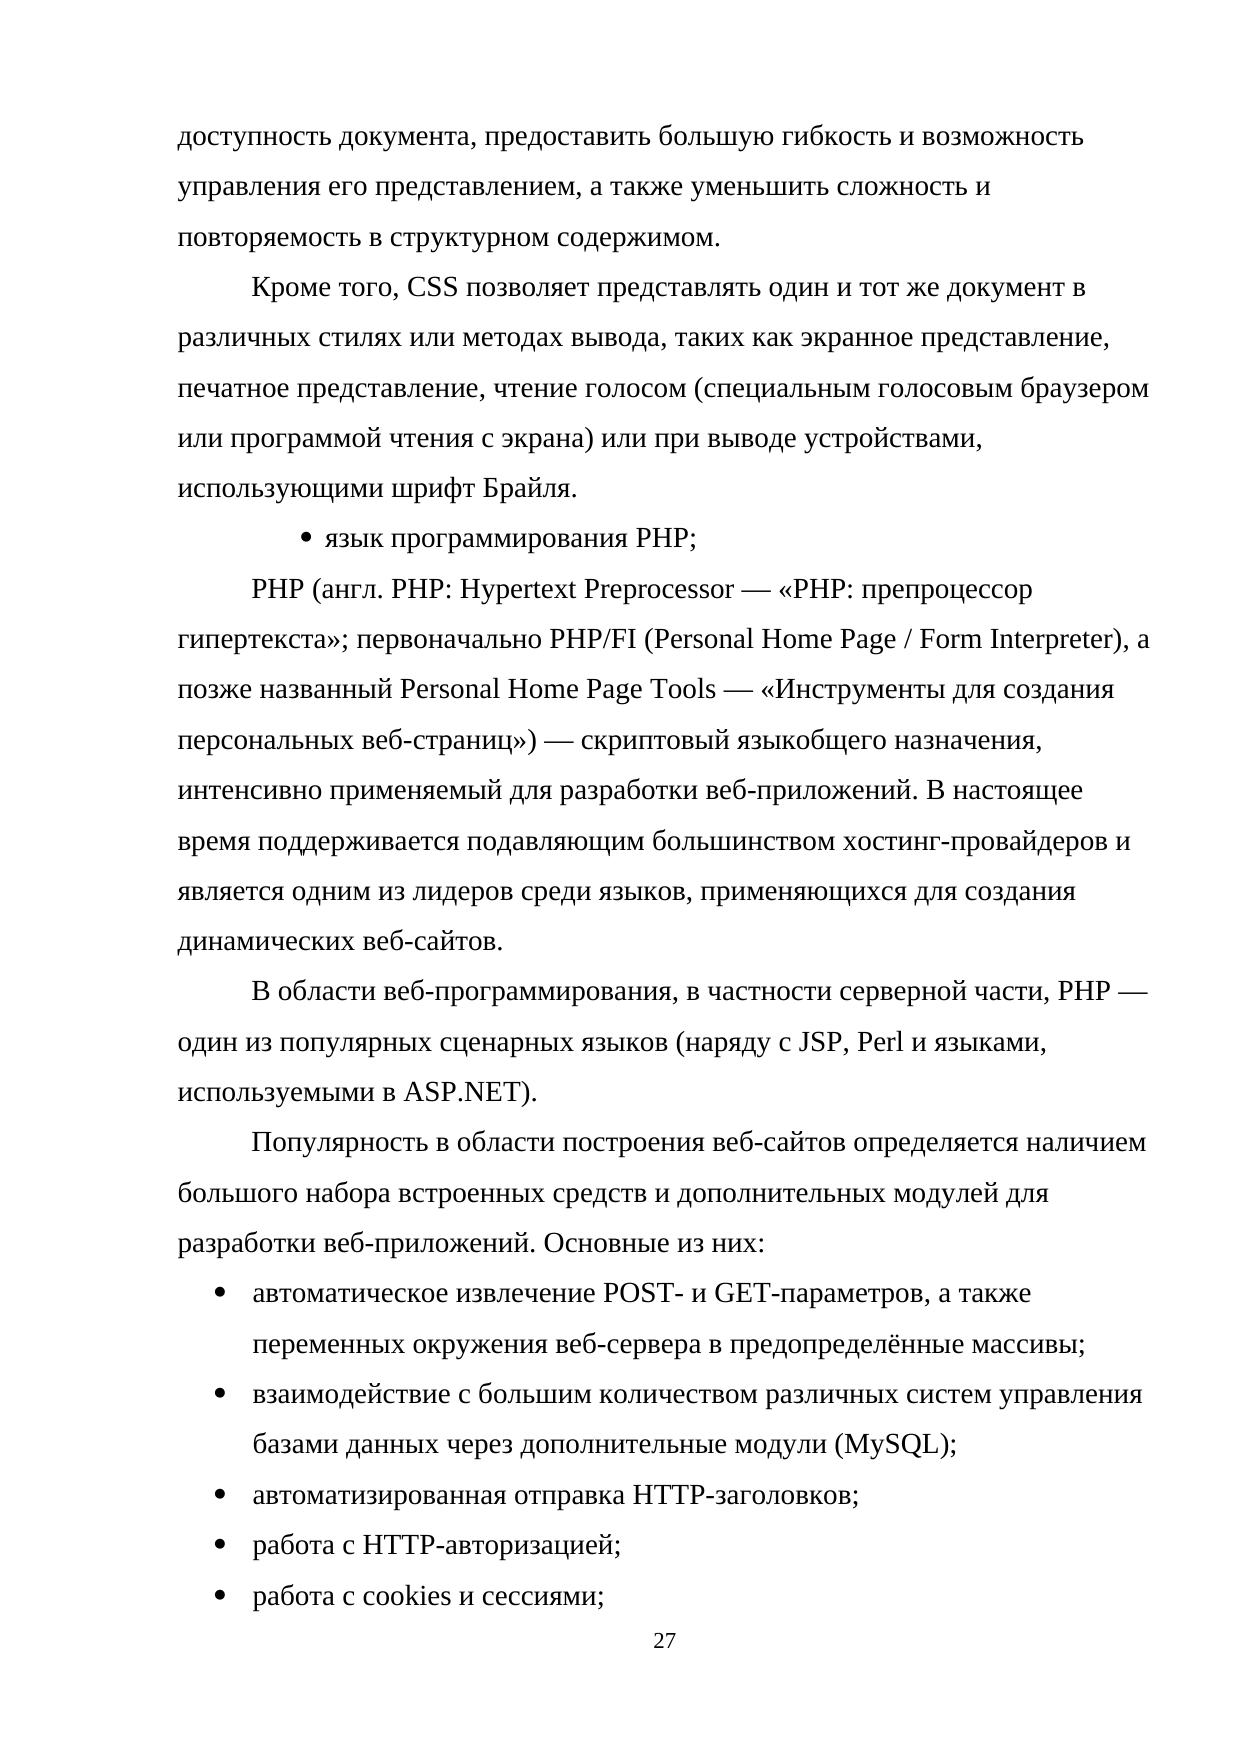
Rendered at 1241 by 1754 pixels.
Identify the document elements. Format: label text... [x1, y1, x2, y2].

list автоматизированная отправка HTTP-заголовков; [215, 1477, 1152, 1511]
text В области веб-программирования, в частности серверной части, PHP — один из популярных сценарных языков (наряду с JSP, Perl и языками, используемыми в ASP.NET). [177, 973, 1152, 1108]
text PHP (англ. PHP: Hypertext Preprocessor — «PHP: препроцессор гипертекста»; первоначально PHP/FI (Personal Home Page / Form Interpreter), а позже названный Personal Home Page Tools — «Инструменты для создания персональных веб-страниц») — скриптовый языкобщего назначения, интенсивно применяемый для разработки веб-приложений. В настоящее время поддерживается подавляющим большинством хостинг-провайдеров и является одним из лидеров среди языков, применяющихся для создания динамических веб-сайтов. [177, 571, 1152, 957]
list взаимодействие с большим количеством различных систем управления базами данных через дополнительные модули (MySQL); [215, 1376, 1152, 1460]
text Популярность в области построения веб-сайтов определяется наличием большого набора встроенных средств и дополнительных модулей для разработки веб-приложений. Основные из них: [177, 1124, 1152, 1259]
list работа с HTTP-авторизацией; [215, 1527, 1152, 1561]
list работа с cookies и сессиями; [215, 1578, 1152, 1611]
text Кроме того, CSS позволяет представлять один и тот же документ в различных стилях или методах вывода, таких как экранное представление, печатное представление, чтение голосом (специальным голосовым браузером или программой чтения с экрана) или при выводе устройствами, использующими шрифт Брайля. [177, 269, 1152, 504]
list автоматическое извлечение POST- и GET-параметров, а также переменных окружения веб-сервера в предопределённые массивы; [215, 1275, 1152, 1359]
list язык программирования PHP; [227, 521, 1152, 554]
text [177, 118, 1152, 252]
